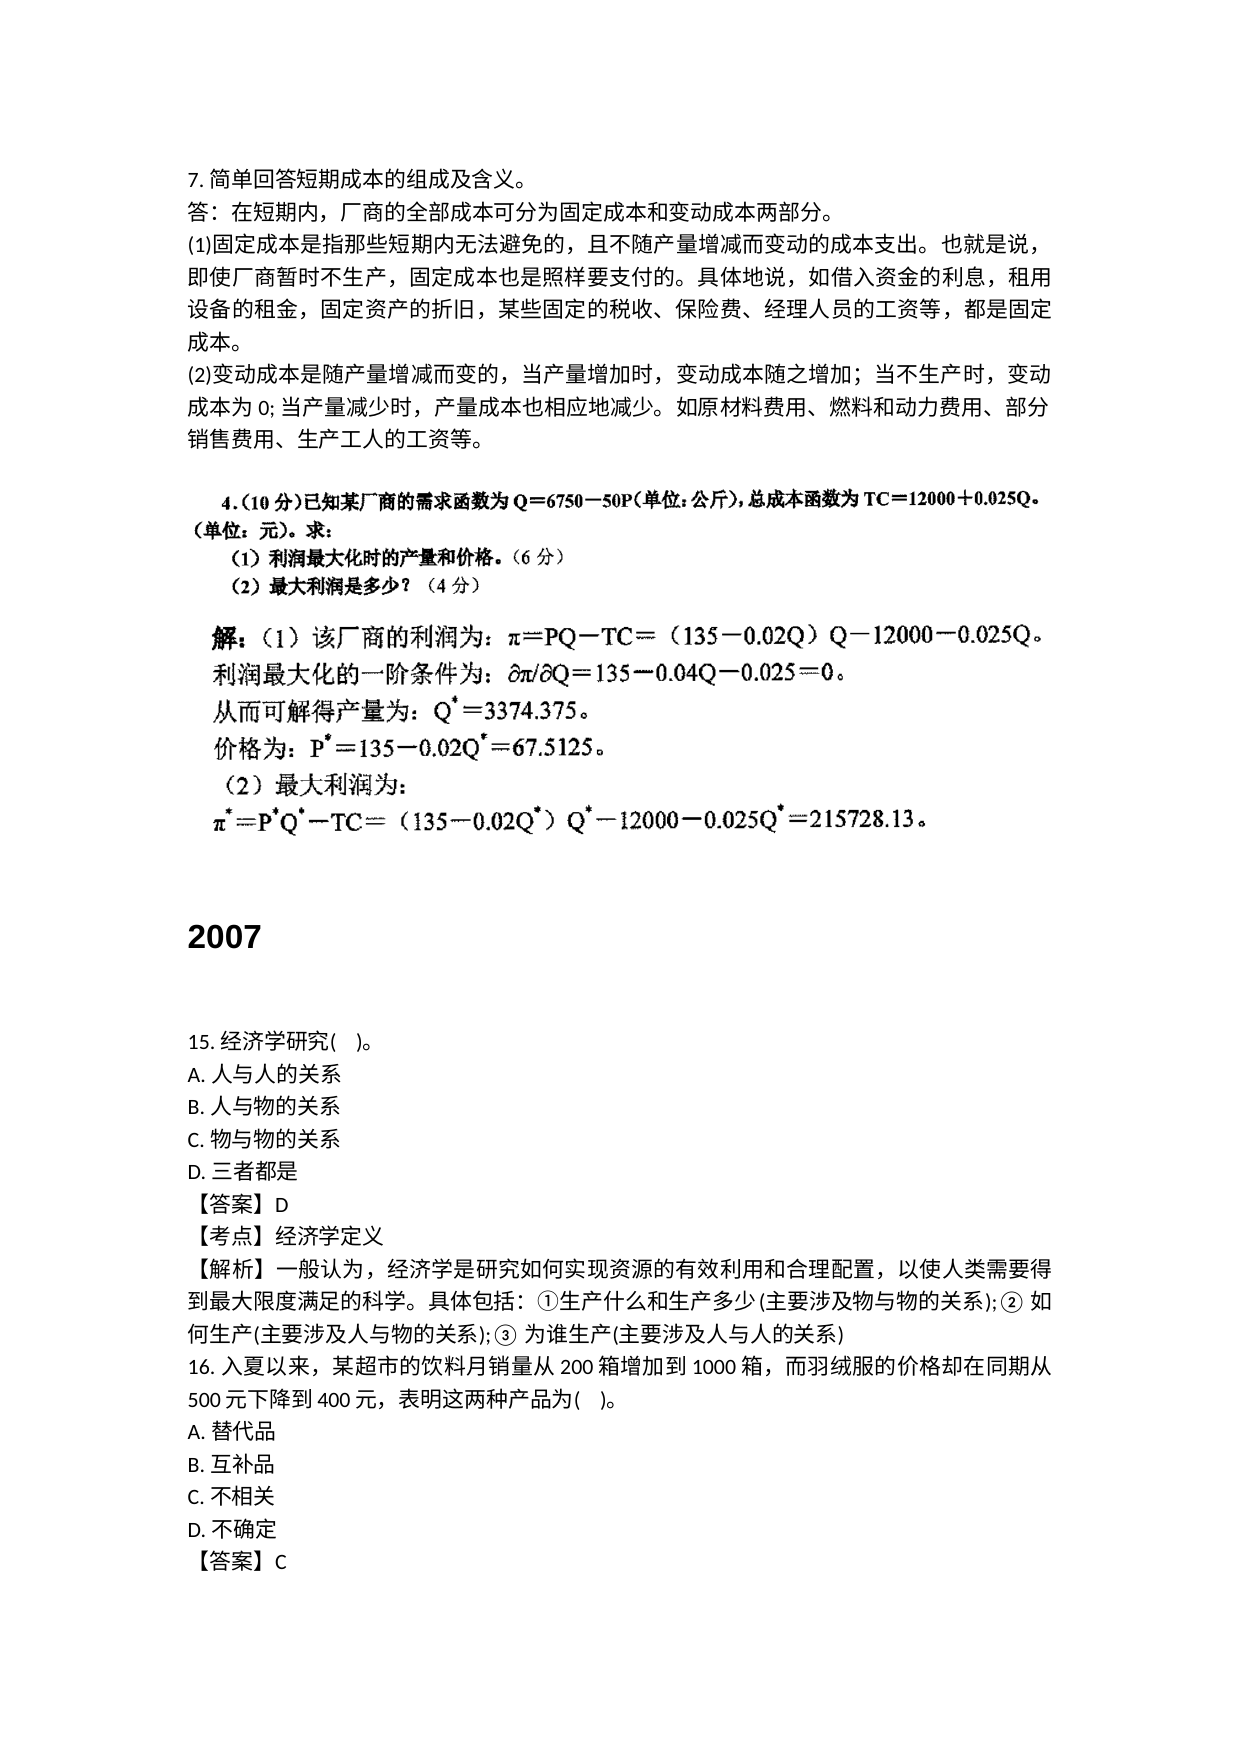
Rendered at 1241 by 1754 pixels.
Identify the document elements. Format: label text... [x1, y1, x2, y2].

list C. 物与物的关系 [187, 1121, 1053, 1154]
list 15. 经济学研究( )。 [187, 1024, 1053, 1056]
list 【答案】C [187, 1544, 1053, 1576]
list B. 互补品 [187, 1446, 1053, 1479]
list A. 人与人的关系 [187, 1056, 1053, 1089]
list (2)变动成本是随产量增减而变的，当产量增加时，变动成本随之增加；当不生产时，变动成本为0; 当产量减少时，产量成本也相应地减少。如原材料费用、燃料和动力费用、部分销售费用、生产工人的工资等。 [187, 357, 1053, 454]
list D. 不确定 [187, 1511, 1053, 1544]
list 【考点】经济学定义 [187, 1219, 1053, 1251]
list D. 三者都是 [187, 1154, 1053, 1186]
list (1)固定成本是指那些短期内无法避免的，且不随产量增减而变动的成本支出。也就是说，即使厂商暂时不生产，固定成本也是照样要支付的。具体地说，如借入资金的利息，租用设备的租金，固定资产的折旧，某些固定的税收、保险费、经理人员的工资等，都是固定成本。 [187, 227, 1053, 357]
list A. 替代品 [187, 1414, 1053, 1446]
picture [187, 487, 1053, 598]
list 【解析】一般认为，经济学是研究如何实现资源的有效利用和合理配置，以使人类需要得到最大限度满足的科学。具体包括：①生产什么和生产多少(主要涉及物与物的关系);②如何生产(主要涉及人与物的关系);③为谁生产(主要涉及人与人的关系) [187, 1251, 1053, 1349]
list 7. 简单回答短期成本的组成及含义。 [187, 162, 1053, 194]
list B. 人与物的关系 [187, 1089, 1053, 1121]
picture [187, 617, 1052, 852]
list 答：在短期内，厂商的全部成本可分为固定成本和变动成本两部分。 [187, 194, 1053, 227]
list 16. 入夏以来，某超市的饮料月销量从200箱增加到1000箱，而羽绒服的价格却在同期从500元下降到400元，表明这两种产品为( )。 [187, 1349, 1053, 1414]
subtitle 2007 [187, 904, 1053, 969]
list C. 不相关 [187, 1479, 1053, 1511]
list 【答案】D [187, 1186, 1053, 1219]
